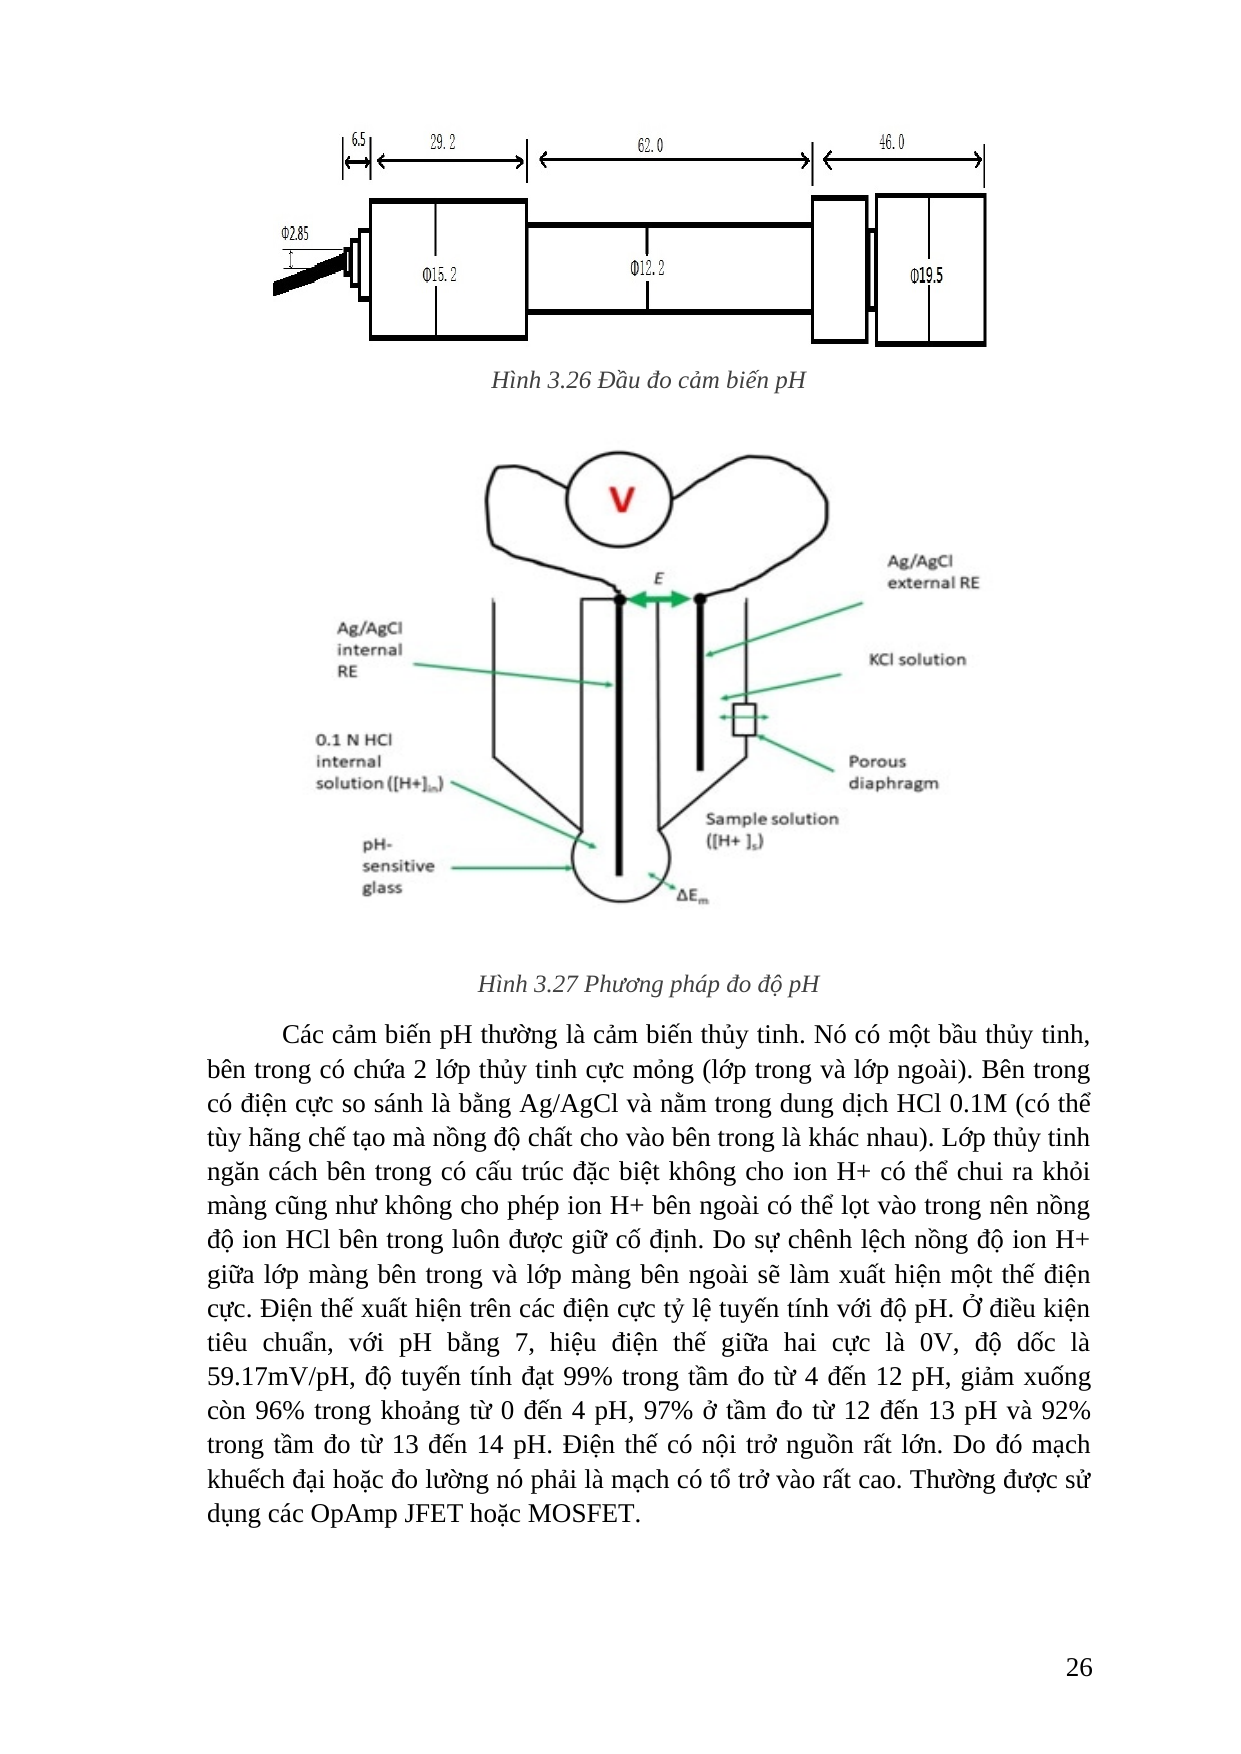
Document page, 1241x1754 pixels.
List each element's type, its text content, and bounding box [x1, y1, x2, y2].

picture [289, 414, 1010, 960]
picture [265, 118, 990, 356]
text Các cảm biến pH thường là cảm biến thủy tinh. Nó có một bầu thủy tinh, bên trong có chứa 2 lớp thủy tinh cực mỏng (lớp trong và lớp ngoài). Bên trong có điện cực so sánh là bằng Ag/AgCl và nằm trong dung dịch HCl 0.1M (có thể tùy hãng chế tạo mà nồng độ chất cho vào bên trong là khác nhau). Lớp thủy tinh ngăn cách bên trong có cấu trúc đặc biệt không cho ion H+ có thể chui ra khỏi màng cũng như không cho phép ion H+ bên ngoài có thể lọt vào trong nên nồng độ ion HCl bên trong luôn được giữ cố định. Do sự chênh lệch nồng độ ion H+ giữa lớp màng bên trong và lớp màng bên ngoài sẽ làm xuất hiện một thế điện cực. Điện thế xuất hiện trên các điện cực tỷ lệ tuyến tính với độ pH. Ở điều kiện tiêu chuẩn, với pH bằng 7, hiệu điện thế giữa hai cực là 0V, độ dốc là 59.17mV/pH, độ tuyến tính đạt 99% trong tầm đo từ 4 đến 12 pH, giảm xuống còn 96% trong khoảng từ 0 đến 4 pH, 97% ở tầm đo từ 12 đến 13 pH và 92% trong tầm đo từ 13 đến 14 pH. Điện thế có nội trở nguồn rất lớn. Do đó mạch khuếch đại hoặc đo lường nó phải là mạch có tổ trở vào rất cao. Thường được sử dụng các OpAmp JFET hoặc MOSFET. [207, 1019, 1092, 1528]
